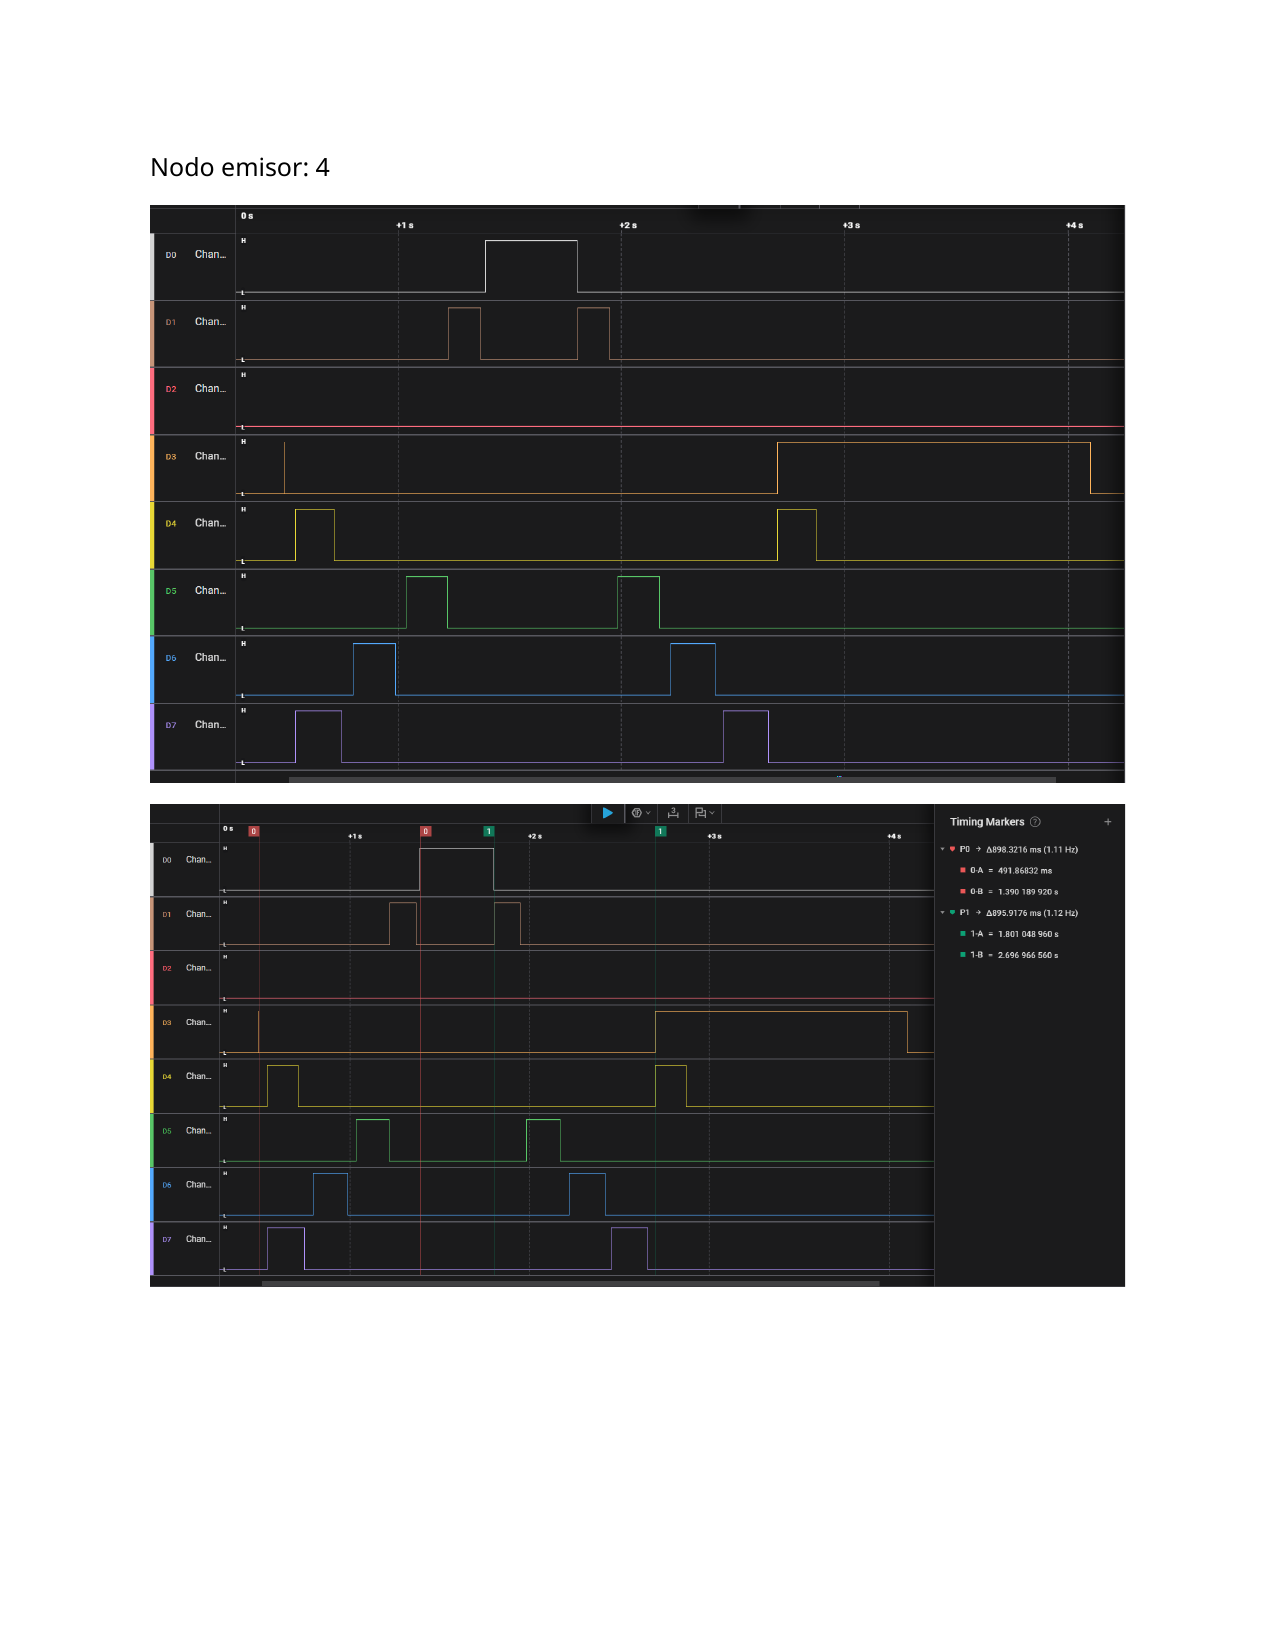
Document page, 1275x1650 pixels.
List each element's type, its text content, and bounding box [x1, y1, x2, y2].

picture [150, 804, 1125, 1287]
picture [150, 205, 1125, 783]
text Nodo emisor: 4 [150, 150, 1125, 184]
